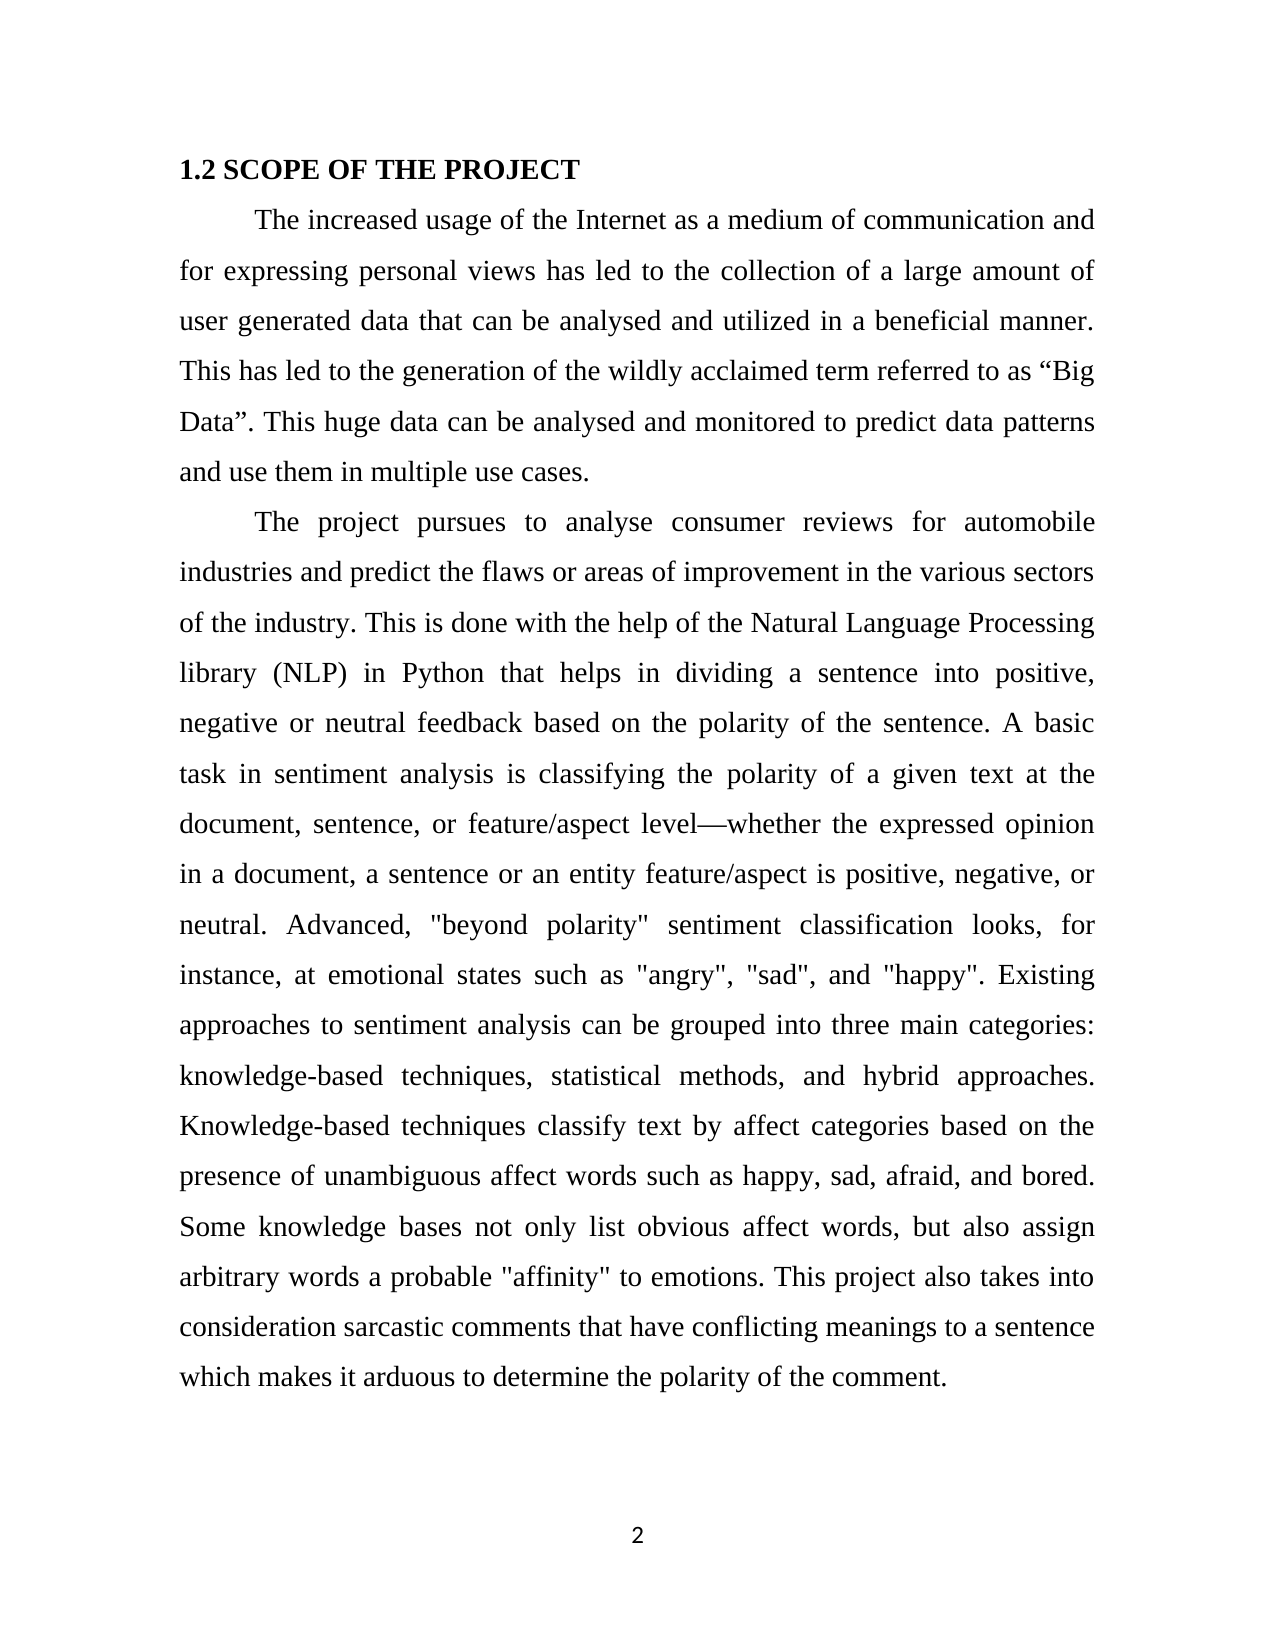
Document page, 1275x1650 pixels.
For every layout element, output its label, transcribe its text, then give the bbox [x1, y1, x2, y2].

list SCOPE OF THE PROJECT [179, 152, 1096, 186]
text The increased usage of the Internet as a medium of communication and for expressing personal views has led to the collection of a large amount of user generated data that can be analysed and utilized in a beneficial manner. This has led to the generation of the wildly acclaimed term referred to as “Big Data”. This huge data can be analysed and monitored to predict data patterns and use them in multiple use cases. [179, 202, 1096, 487]
text The project pursues to analyse consumer reviews for automobile industries and predict the flaws or areas of improvement in the various sectors of the industry. This is done with the help of the Natural Language Processing library (NLP) in Python that helps in dividing a sentence into positive, negative or neutral feedback based on the polarity of the sentence. A basic task in sentiment analysis is classifying the polarity of a given text at the document, sentence, or feature/aspect level—whether the expressed opinion in a document, a sentence or an entity feature/aspect is positive, negative, or neutral. Advanced, "beyond polarity" sentiment classification looks, for instance, at emotional states such as "angry", "sad", and "happy". Existing approaches to sentiment analysis can be grouped into three main categories: knowledge-based techniques, statistical methods, and hybrid approaches. Knowledge-based techniques classify text by affect categories based on the presence of unambiguous affect words such as happy, sad, afraid, and bored. Some knowledge bases not only list obvious affect words, but also assign arbitrary words a probable "affinity" to emotions. This project also takes into consideration sarcastic comments that have conflicting meanings to a sentence which makes it arduous to determine the polarity of the comment. [179, 504, 1096, 1393]
